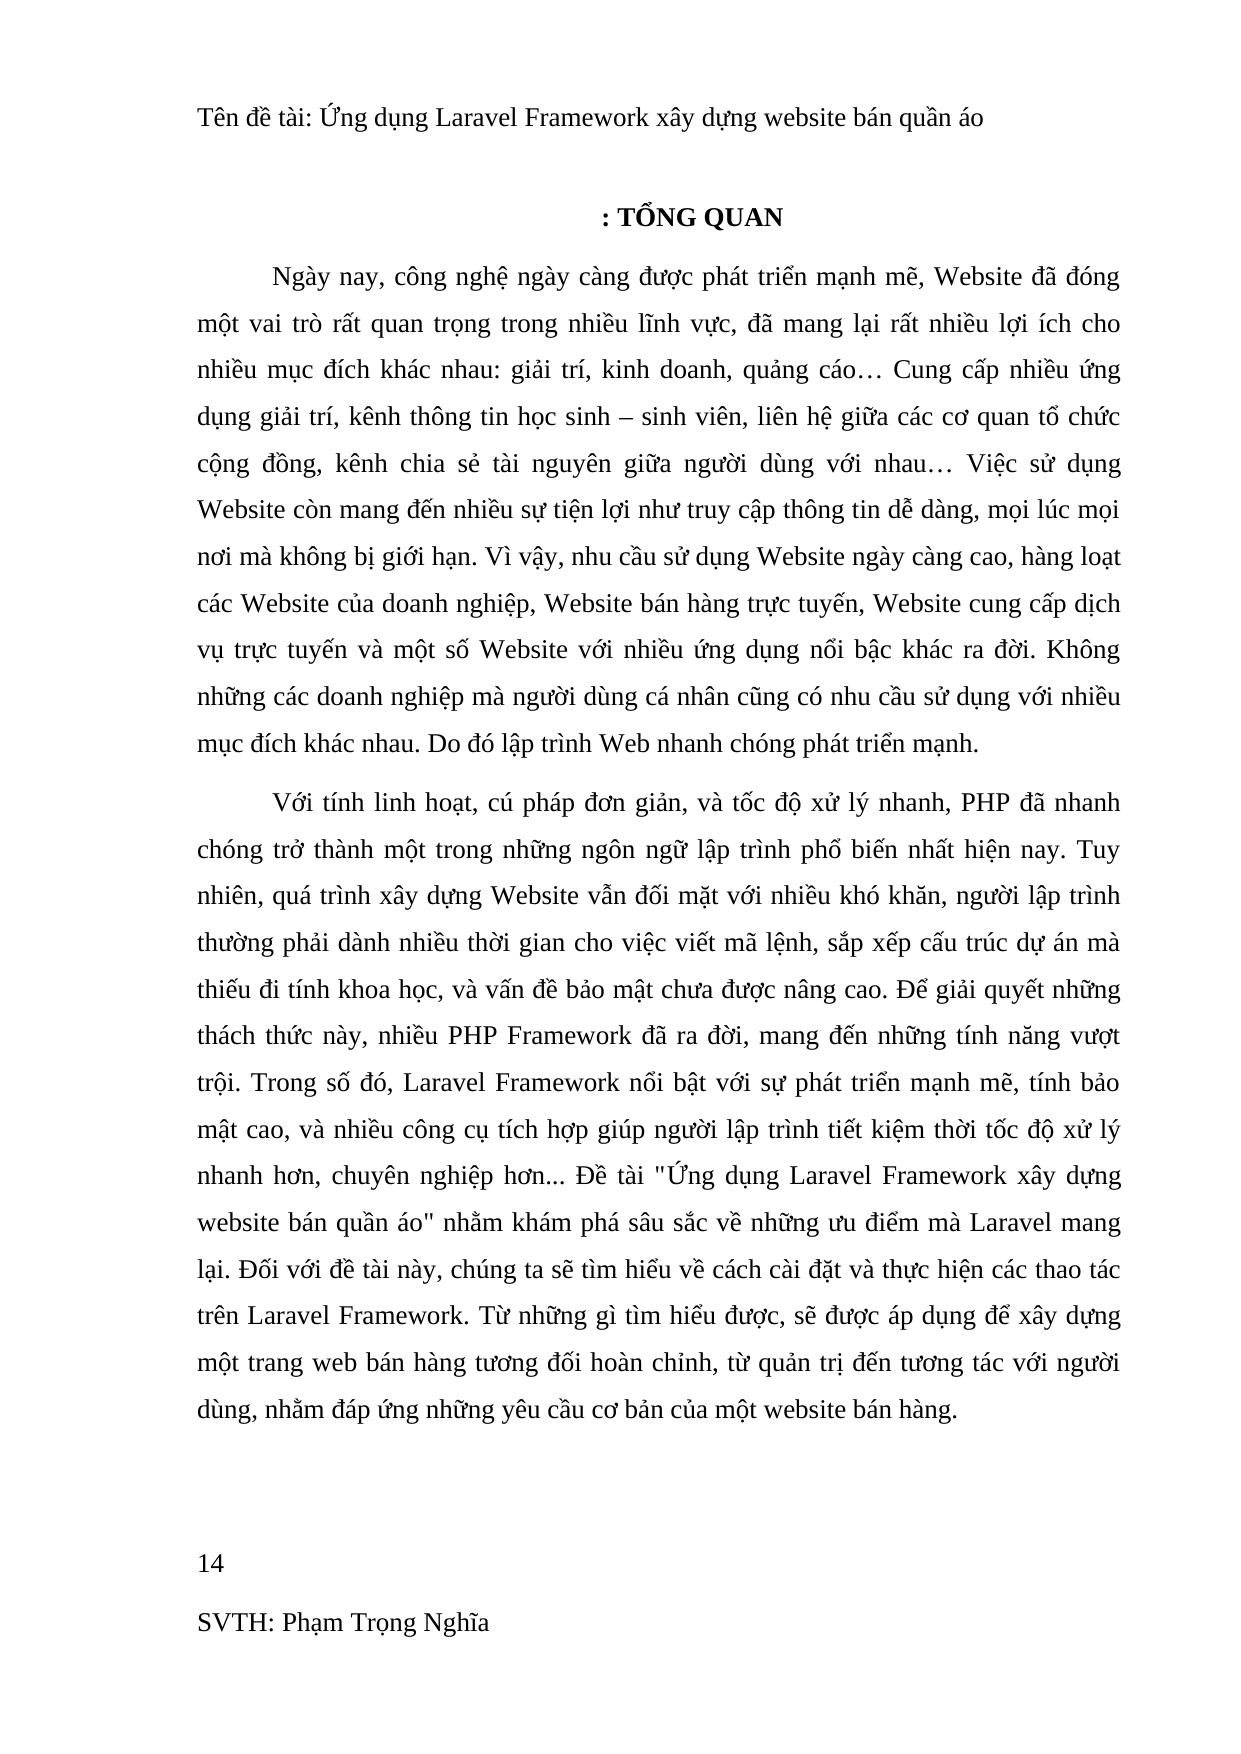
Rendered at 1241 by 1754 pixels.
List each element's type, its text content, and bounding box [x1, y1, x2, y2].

subtitle : TỔNG QUAN [262, 201, 1122, 232]
text Ngày nay, công nghệ ngày càng được phát triển mạnh mẽ, Website đã đóng một vai trò rất quan trọng trong nhiều lĩnh vực, đã mang lại rất nhiều lợi ích cho nhiều mục đích khác nhau: giải trí, kinh doanh, quảng cáo… Cung cấp nhiều ứng dụng giải trí, kênh thông tin học sinh – sinh viên, liên hệ giữa các cơ quan tổ chức cộng đồng, kênh chia sẻ tài nguyên giữa người dùng với nhau… Việc sử dụng Website còn mang đến nhiều sự tiện lợi như truy cập thông tin dễ dàng, mọi lúc mọi nơi mà không bị giới hạn. Vì vậy, nhu cầu sử dụng Website ngày càng cao, hàng loạt các Website của doanh nghiệp, Website bán hàng trực tuyến, Website cung cấp dịch vụ trực tuyến và một số Website với nhiều ứng dụng nổi bậc khác ra đời. Không những các doanh nghiệp mà người dùng cá nhân cũng có nhu cầu sử dụng với nhiều mục đích khác nhau. Do đó lập trình Web nhanh chóng phát triển mạnh. [197, 260, 1122, 758]
text Với tính linh hoạt, cú pháp đơn giản, và tốc độ xử lý nhanh, PHP đã nhanh chóng trở thành một trong những ngôn ngữ lập trình phổ biến nhất hiện nay. Tuy nhiên, quá trình xây dựng Website vẫn đối mặt với nhiều khó khăn, người lập trình thường phải dành nhiều thời gian cho việc viết mã lệnh, sắp xếp cấu trúc dự án mà thiếu đi tính khoa học, và vấn đề bảo mật chưa được nâng cao. Để giải quyết những thách thức này, nhiều PHP Framework đã ra đời, mang đến những tính năng vượt trội. Trong số đó, Laravel Framework nổi bật với sự phát triển mạnh mẽ, tính bảo mật cao, và nhiều công cụ tích hợp giúp người lập trình tiết kiệm thời tốc độ xử lý nhanh hơn, chuyên nghiệp hơn... Đề tài "Ứng dụng Laravel Framework xây dựng website bán quần áo" nhằm khám phá sâu sắc về những ưu điểm mà Laravel mang lại. Đối với đề tài này, chúng ta sẽ tìm hiểu về cách cài đặt và thực hiện các thao tác trên Laravel Framework. Từ những gì tìm hiểu được, sẽ được áp dụng để xây dựng một trang web bán hàng tương đối hoàn chỉnh, từ quản trị đến tương tác với người dùng, nhằm đáp ứng những yêu cầu cơ bản của một website bán hàng. [197, 786, 1122, 1424]
